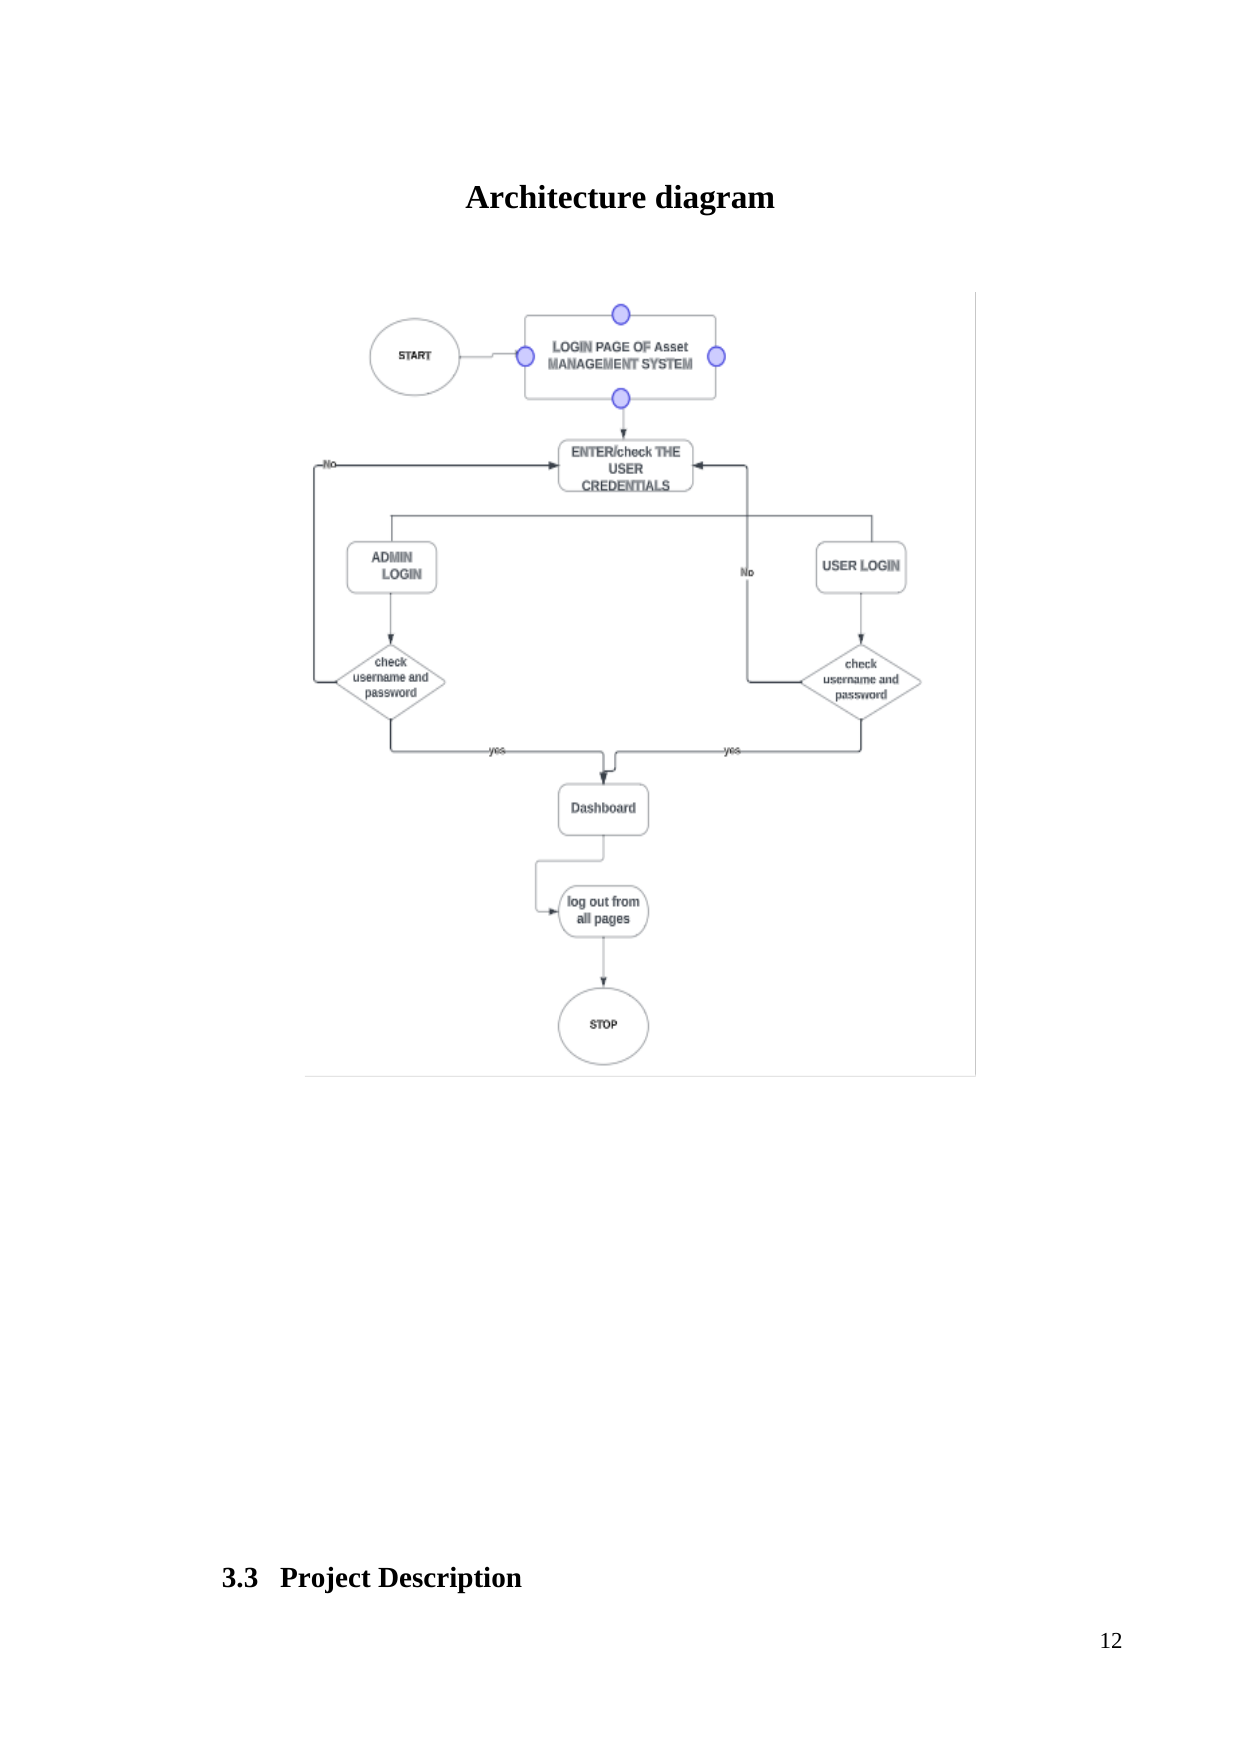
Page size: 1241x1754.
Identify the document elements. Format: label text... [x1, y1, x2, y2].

list 3.3 Project Description [222, 1560, 1107, 1593]
text Architecture diagram [357, 177, 1107, 216]
picture [304, 292, 1010, 1193]
